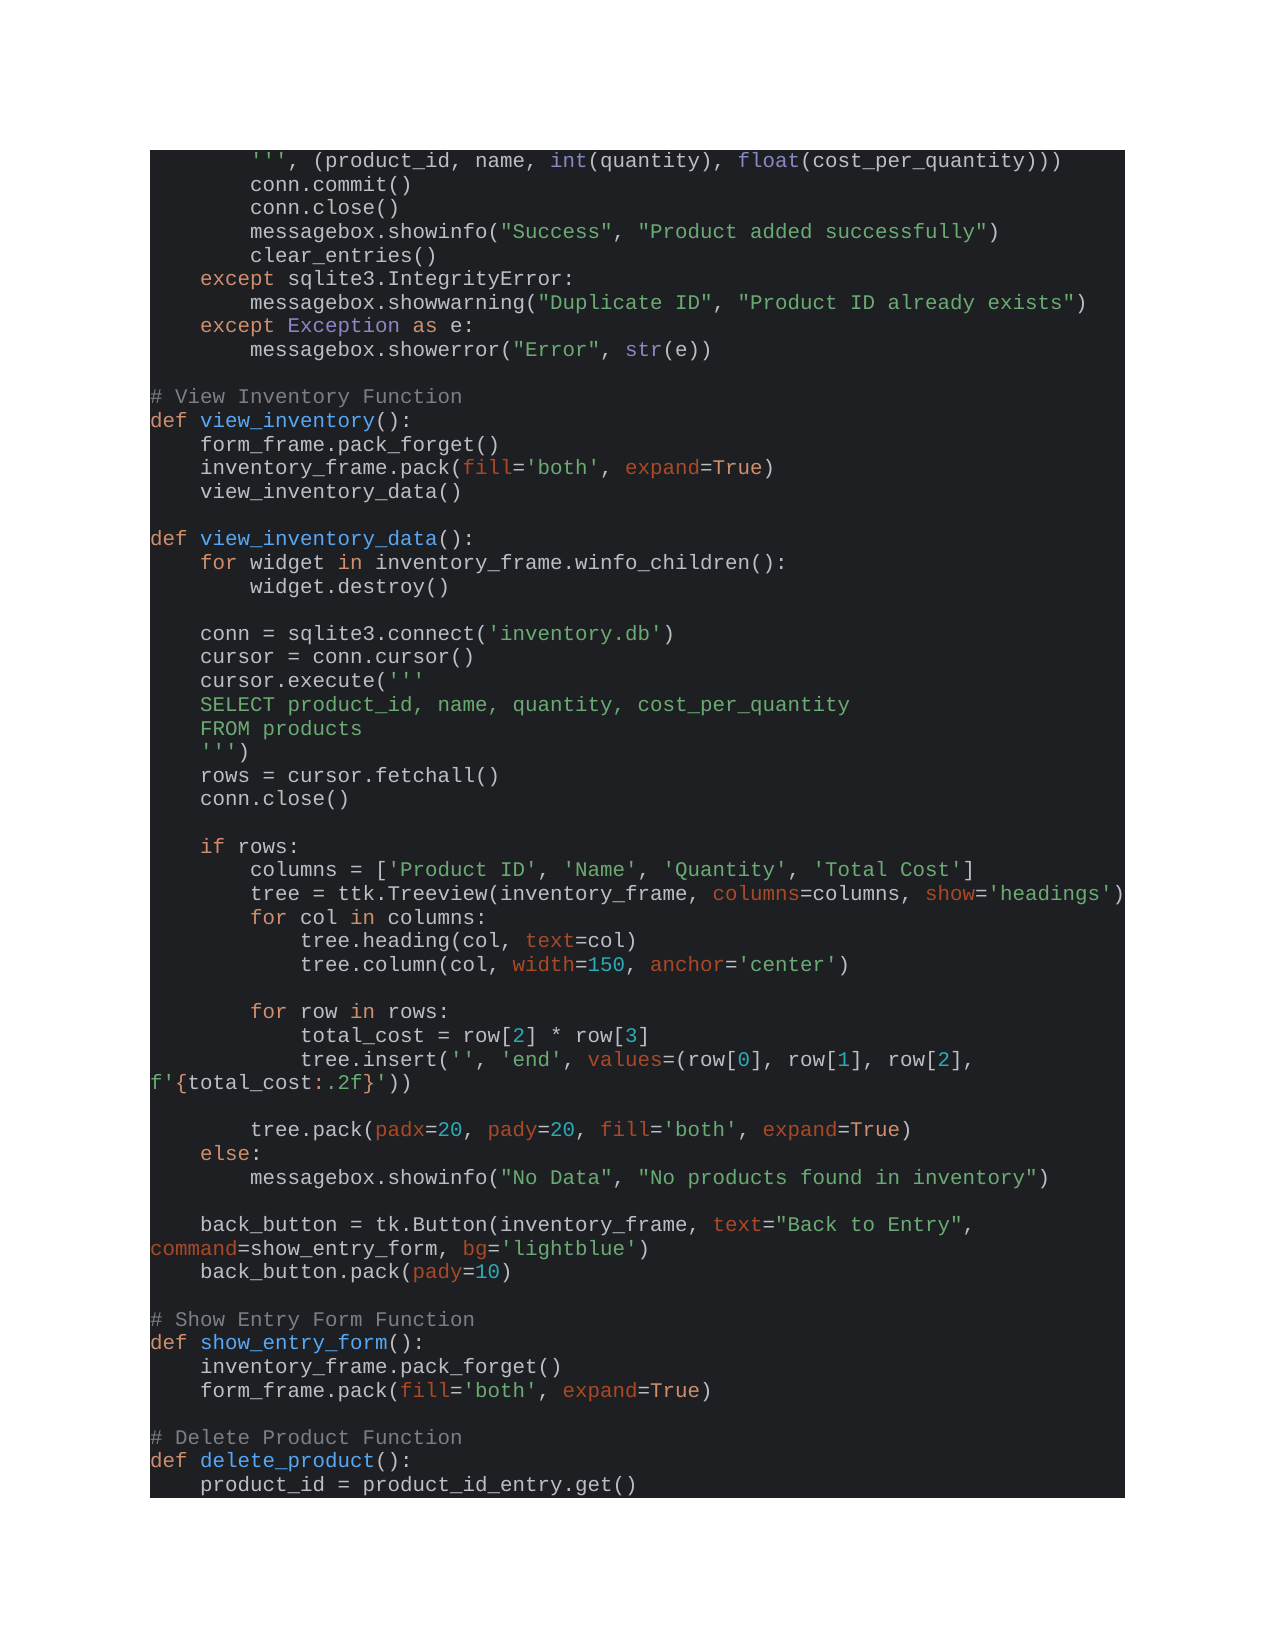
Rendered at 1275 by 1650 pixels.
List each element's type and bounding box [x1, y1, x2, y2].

text [150, 150, 1125, 1498]
